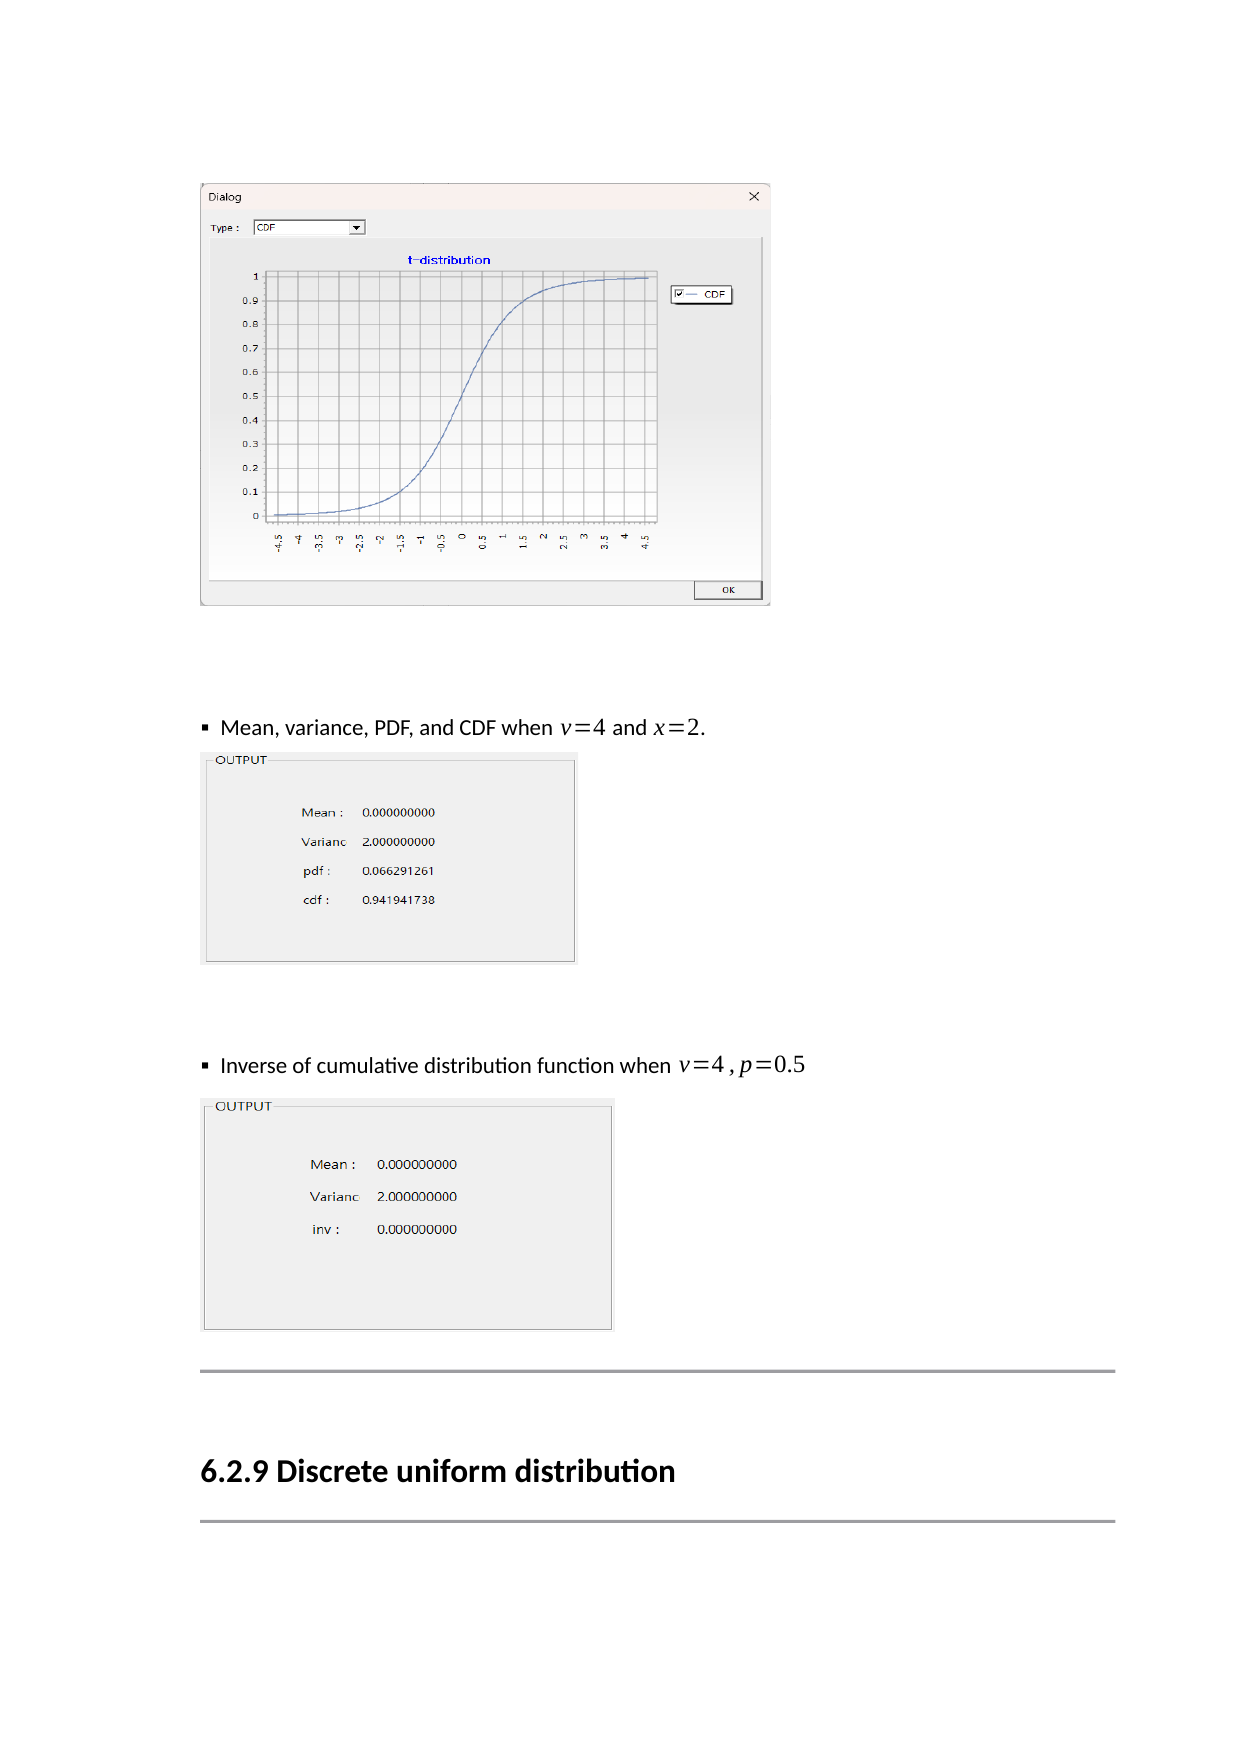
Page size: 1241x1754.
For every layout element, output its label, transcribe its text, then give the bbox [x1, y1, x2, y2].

picture [200, 183, 771, 606]
picture [200, 1098, 615, 1332]
list Inverse of cumulative distribution function when [200, 1046, 1069, 1084]
subtitle 6.2.9 Discrete uniform distribution [200, 1433, 1069, 1508]
list Mean, variance, PDF, and CDF when and . [200, 708, 1069, 746]
picture [200, 752, 579, 965]
